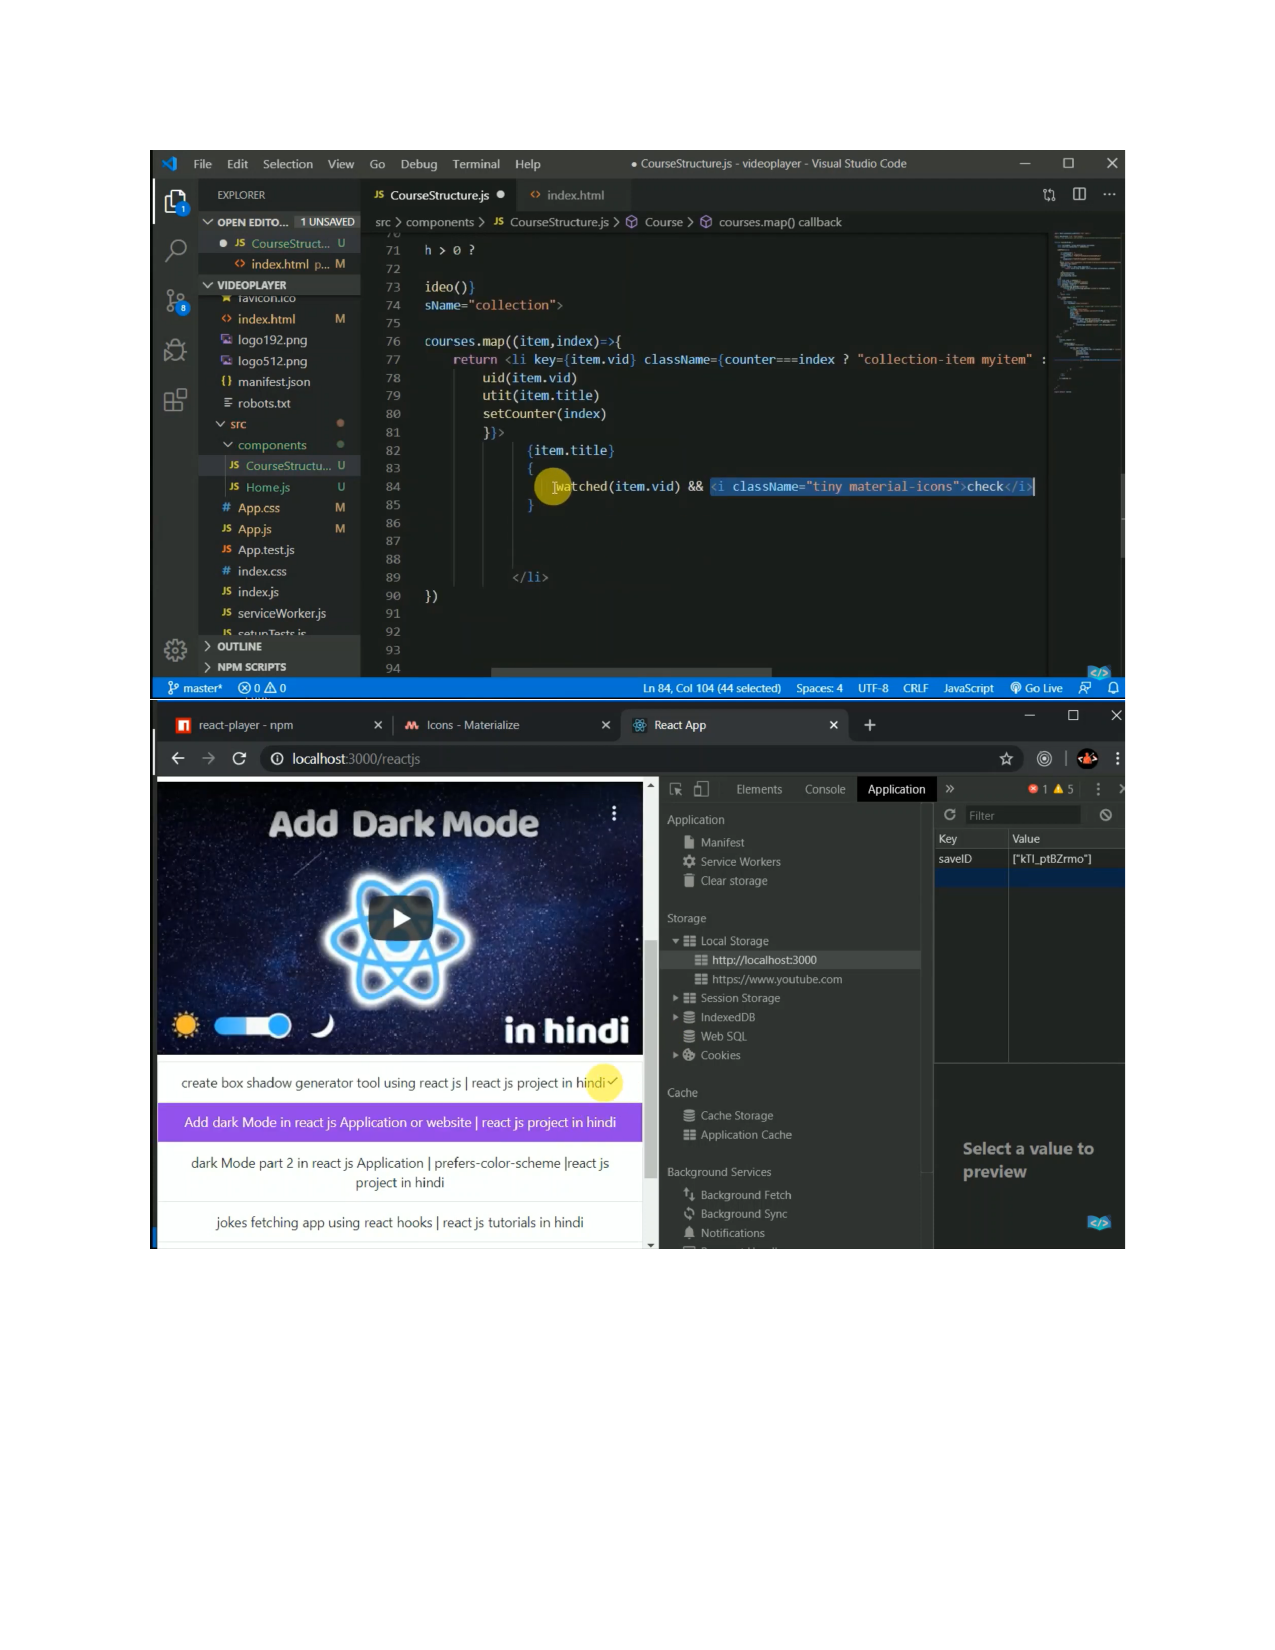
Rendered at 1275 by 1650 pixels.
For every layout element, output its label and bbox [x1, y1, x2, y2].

picture [150, 150, 1125, 699]
picture [150, 700, 1125, 1249]
